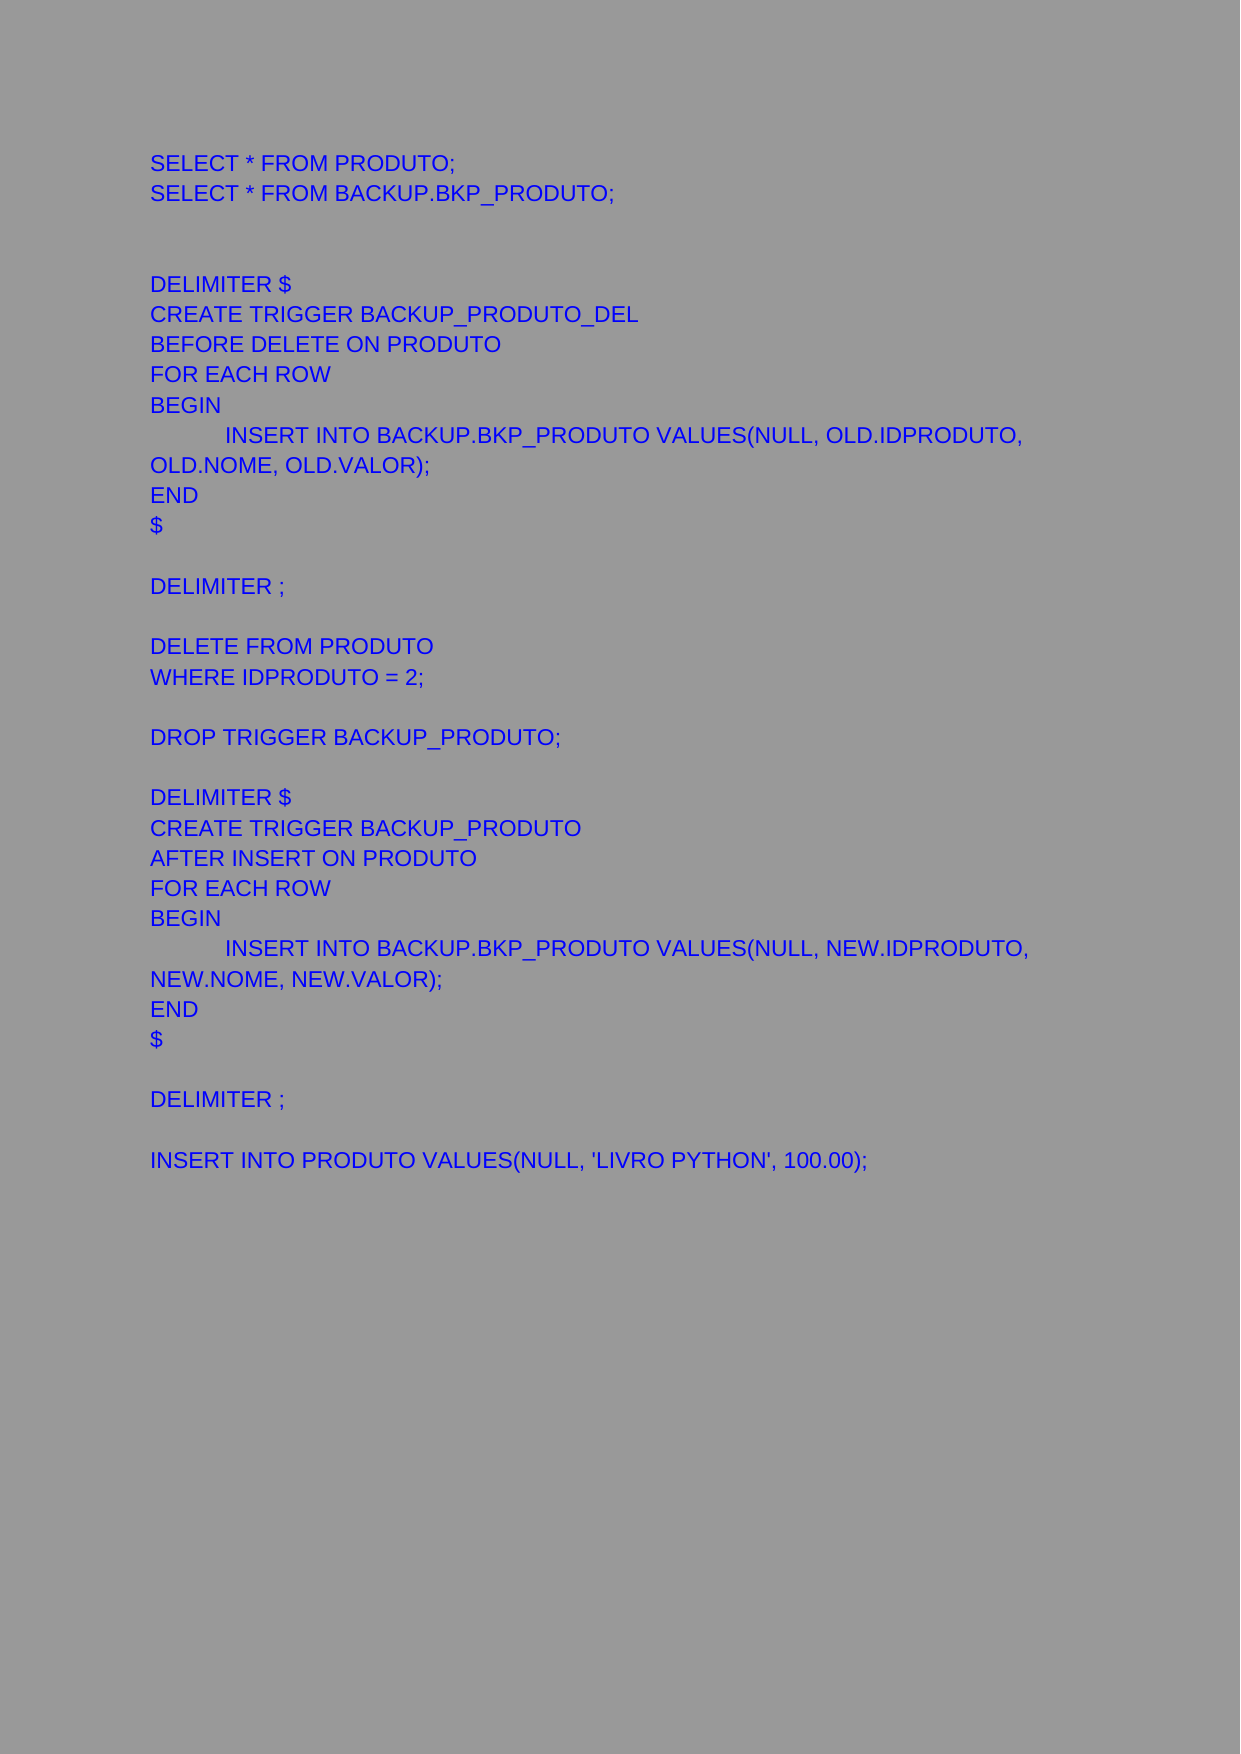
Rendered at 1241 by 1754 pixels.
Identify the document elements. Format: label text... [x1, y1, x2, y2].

text DROP TRIGGER BACKUP_PRODUTO; [150, 724, 1090, 750]
text END [150, 996, 1090, 1022]
text $ [150, 1026, 1090, 1052]
text CREATE TRIGGER BACKUP_PRODUTO [150, 814, 1090, 841]
text BEGIN [150, 392, 1090, 418]
text BEGIN [150, 905, 1090, 932]
text END [150, 482, 1090, 509]
text INSERT INTO PRODUTO VALUES(NULL, 'LIVRO PYTHON', 100.00); [150, 1147, 1090, 1173]
text DELIMITER $ [150, 784, 1090, 811]
text DELIMITER ; [150, 1086, 1090, 1113]
text FOR EACH ROW [150, 875, 1090, 901]
text SELECT * FROM BACKUP.BKP_PRODUTO; [150, 180, 1090, 207]
text DELIMITER ; [150, 573, 1090, 599]
text FOR EACH ROW [150, 361, 1090, 388]
text $ [150, 512, 1090, 539]
text DELIMITER $ [150, 271, 1090, 297]
text INSERT INTO BACKUP.BKP_PRODUTO VALUES(NULL, OLD.IDPRODUTO, OLD.NOME, OLD.VALOR); [150, 422, 1090, 478]
text CREATE TRIGGER BACKUP_PRODUTO_DEL [150, 301, 1090, 327]
text AFTER INSERT ON PRODUTO [150, 845, 1090, 871]
text INSERT INTO BACKUP.BKP_PRODUTO VALUES(NULL, NEW.IDPRODUTO, NEW.NOME, NEW.VALOR); [150, 935, 1090, 992]
text WHERE IDPRODUTO = 2; [150, 663, 1090, 690]
text BEFORE DELETE ON PRODUTO [150, 331, 1090, 358]
text DELETE FROM PRODUTO [150, 633, 1090, 660]
text SELECT * FROM PRODUTO; [150, 150, 1090, 176]
